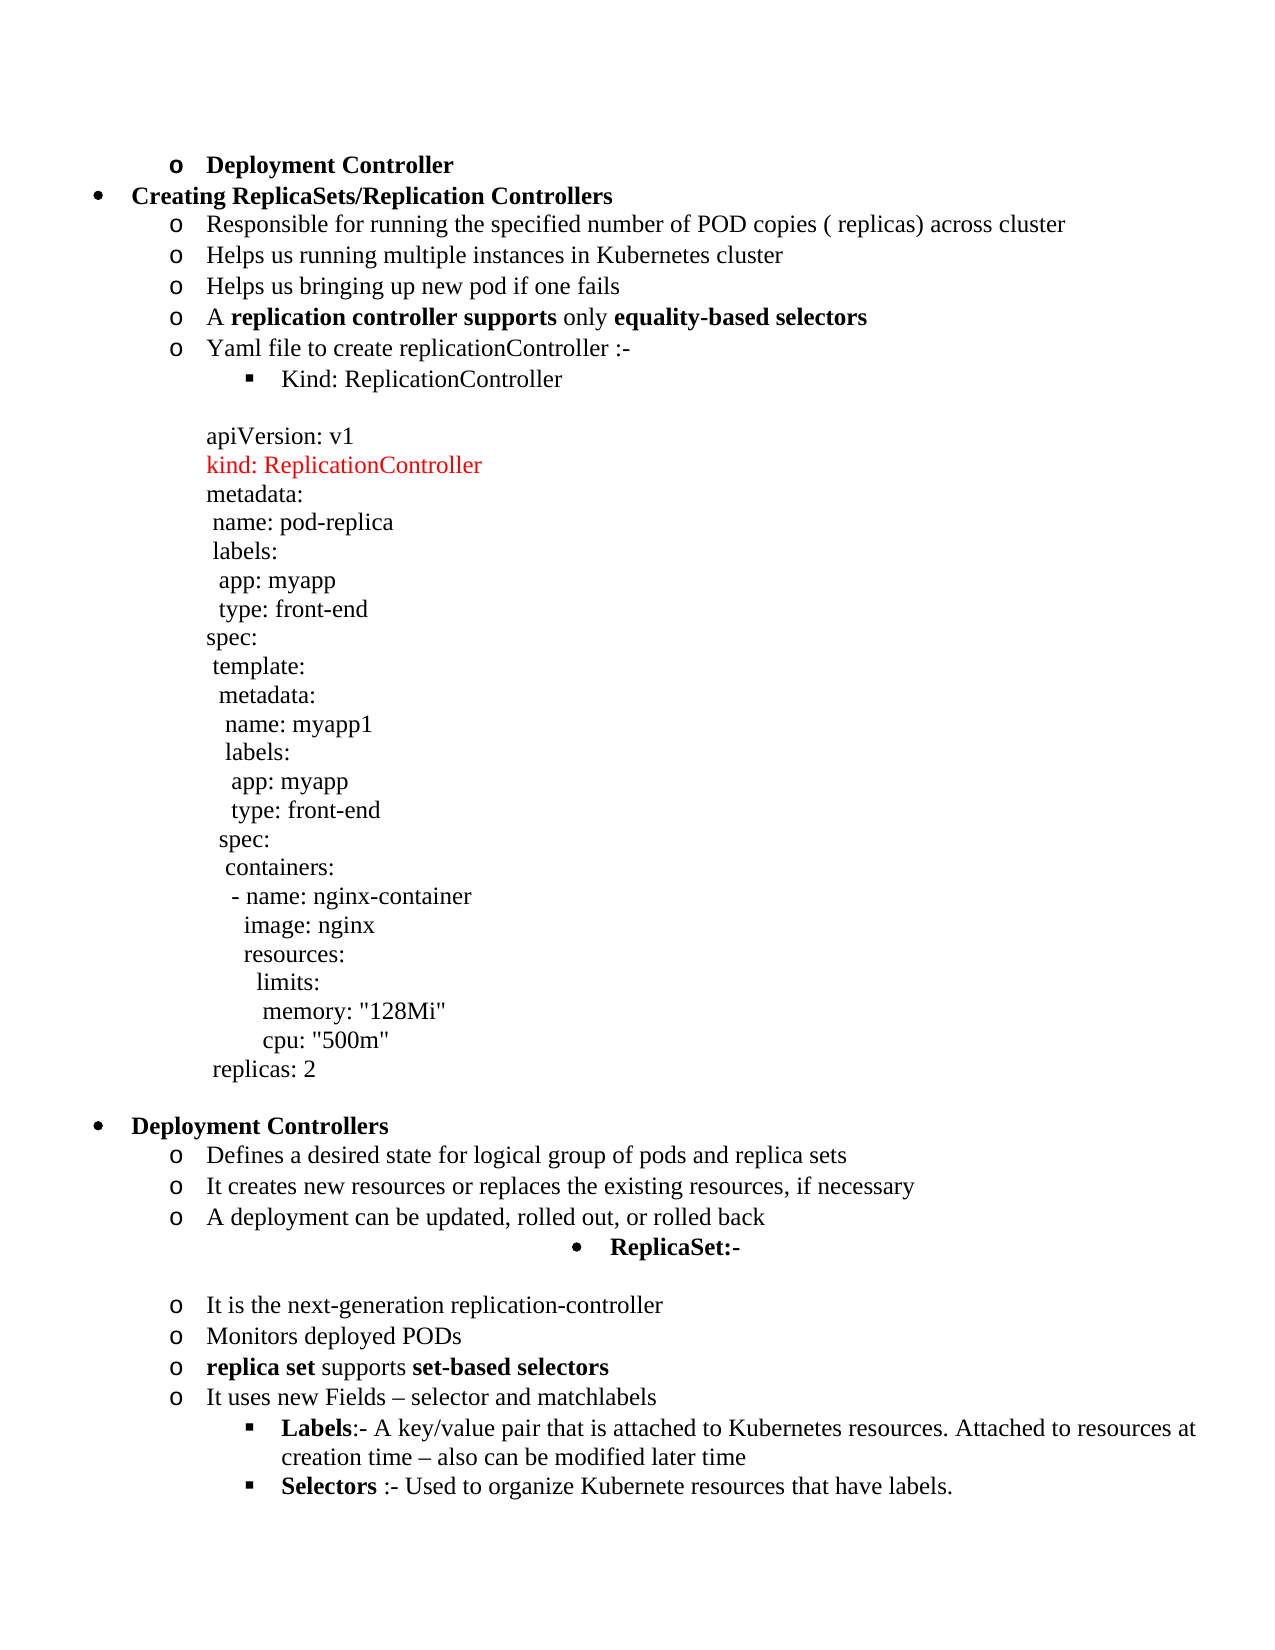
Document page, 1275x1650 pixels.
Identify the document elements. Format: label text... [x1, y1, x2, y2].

list Yaml file to create replicationController :- [169, 333, 1219, 364]
list labels: [206, 737, 1219, 766]
list replicas: 2 [206, 1054, 1219, 1082]
list type: front-end [206, 795, 1219, 824]
list type: front-end [206, 594, 1219, 622]
list Kind: ReplicationController [244, 364, 1219, 392]
list app: myapp [206, 565, 1219, 594]
list It uses new Fields – selector and matchlabels [169, 1382, 1219, 1413]
list It is the next-generation replication-controller [169, 1290, 1219, 1321]
list memory: "128Mi" [206, 996, 1219, 1025]
list app: myapp [206, 766, 1219, 795]
list Defines a desired state for logical group of pods and replica sets [169, 1140, 1219, 1171]
list metadata: [206, 479, 1219, 507]
list labels: [206, 536, 1219, 565]
list ReplicaSet:- [94, 1232, 1219, 1261]
list name: pod-replica [206, 507, 1219, 536]
list Labels:- A key/value pair that is attached to Kubernetes resources. Attached to resources at creation time – also can be modified later time [244, 1413, 1219, 1471]
list kind: ReplicationController [206, 450, 1219, 479]
list A replication controller supports only equality-based selectors [169, 302, 1219, 333]
list Deployment Controllers [94, 1111, 1219, 1140]
list Selectors :- Used to organize Kubernete resources that have labels. [244, 1471, 1219, 1499]
list metadata: [206, 680, 1219, 709]
list It creates new resources or replaces the existing resources, if necessary [169, 1171, 1219, 1202]
list apiVersion: v1 [206, 421, 1219, 450]
list template: [206, 651, 1219, 680]
list Monitors deployed PODs [169, 1321, 1219, 1352]
list - name: nginx-container [206, 881, 1219, 910]
list image: nginx [206, 910, 1219, 939]
list Helps us running multiple instances in Kubernetes cluster [169, 240, 1219, 271]
list containers: [206, 852, 1219, 881]
list A deployment can be updated, rolled out, or rolled back [169, 1202, 1219, 1232]
list replica set supports set-based selectors [169, 1352, 1219, 1382]
list spec: [206, 824, 1219, 852]
list resources: [206, 939, 1219, 967]
list Creating ReplicaSets/Replication Controllers [94, 181, 1219, 209]
list name: myapp1 [206, 709, 1219, 737]
list spec: [206, 622, 1219, 651]
list limits: [206, 967, 1219, 996]
list Responsible for running the specified number of POD copies ( replicas) across cluster [169, 209, 1219, 240]
list Helps us bringing up new pod if one fails [169, 271, 1219, 302]
list cpu: "500m" [206, 1025, 1219, 1054]
list Deployment Controller [169, 150, 1219, 181]
